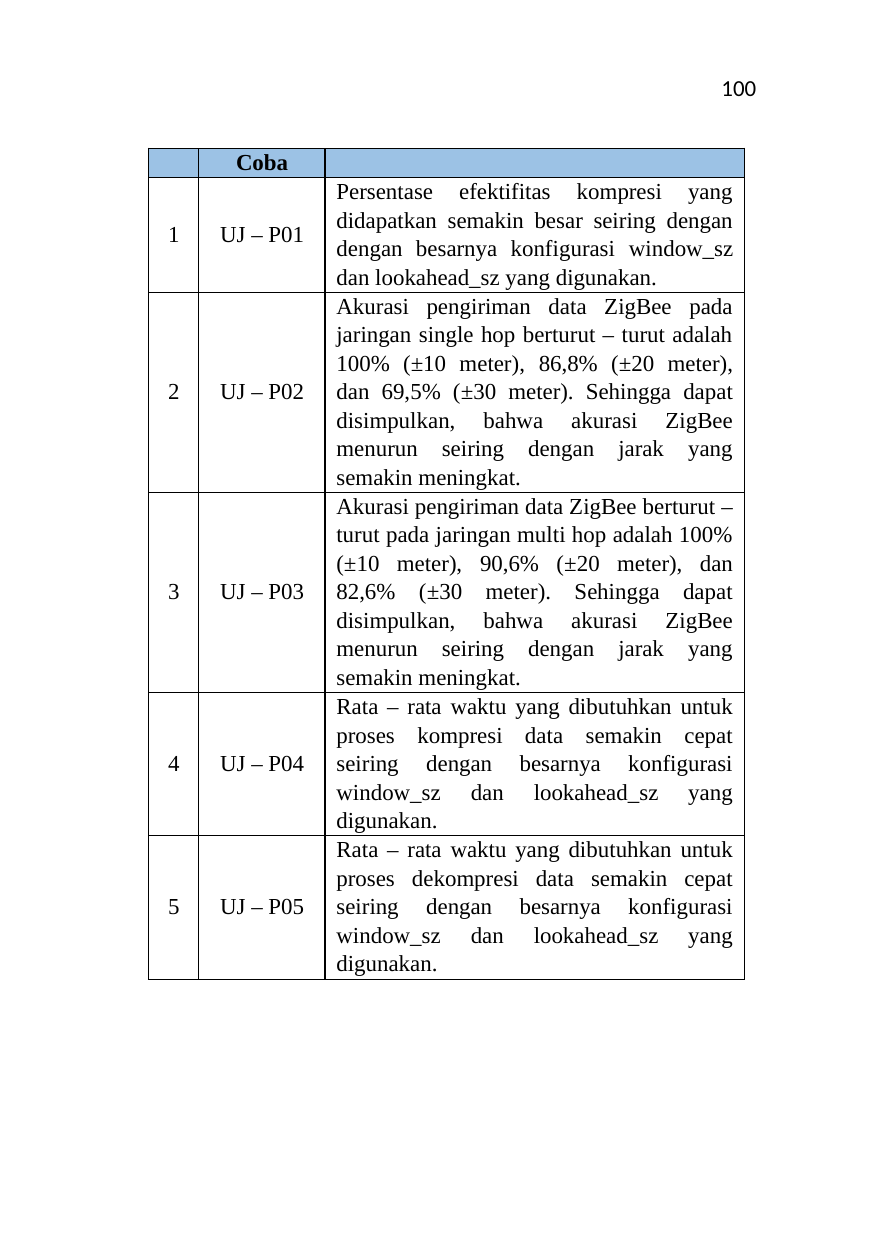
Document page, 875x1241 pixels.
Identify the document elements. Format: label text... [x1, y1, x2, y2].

table_header Kode Uji Coba [199, 149, 324, 177]
table_header Evaluasi [326, 149, 744, 177]
table_cell 5 [149, 836, 198, 979]
table_cell 3 [149, 493, 198, 692]
table_cell 4 [149, 693, 198, 835]
table_cell Akurasi pengiriman data ZigBee pada jaringan single hop berturut – turut adalah 100% (±10 meter), 86,8% (±20 meter), dan 69,5% (±30 meter). Sehingga dapat disimpulkan, bahwa akurasi ZigBee menurun seiring dengan jarak yang semakin meningkat. [326, 293, 744, 492]
table_cell 1 [149, 178, 198, 292]
table_cell Rata – rata waktu yang dibutuhkan untuk proses dekompresi data semakin cepat seiring dengan besarnya konfigurasi window_sz dan lookahead_sz yang digunakan. [326, 836, 744, 979]
table_header No [149, 149, 198, 177]
table_cell Akurasi pengiriman data ZigBee berturut – turut pada jaringan multi hop adalah 100% (±10 meter), 90,6% (±20 meter), dan 82,6% (±30 meter). Sehingga dapat disimpulkan, bahwa akurasi ZigBee menurun seiring dengan jarak yang semakin meningkat. [326, 493, 744, 692]
table_cell 2 [149, 293, 198, 492]
table_cell UJ – P05 [199, 836, 324, 979]
table_cell Rata – rata waktu yang dibutuhkan untuk proses kompresi data semakin cepat seiring dengan besarnya konfigurasi window_sz dan lookahead_sz yang digunakan. [326, 693, 744, 835]
table_cell UJ – P01 [199, 178, 324, 292]
table_cell UJ – P03 [199, 493, 324, 692]
table_cell Persentase efektifitas kompresi yang didapatkan semakin besar seiring dengan dengan besarnya konfigurasi window_sz dan lookahead_sz yang digunakan. [326, 178, 744, 292]
table_cell UJ – P02 [199, 293, 324, 492]
table_cell UJ – P04 [199, 693, 324, 835]
